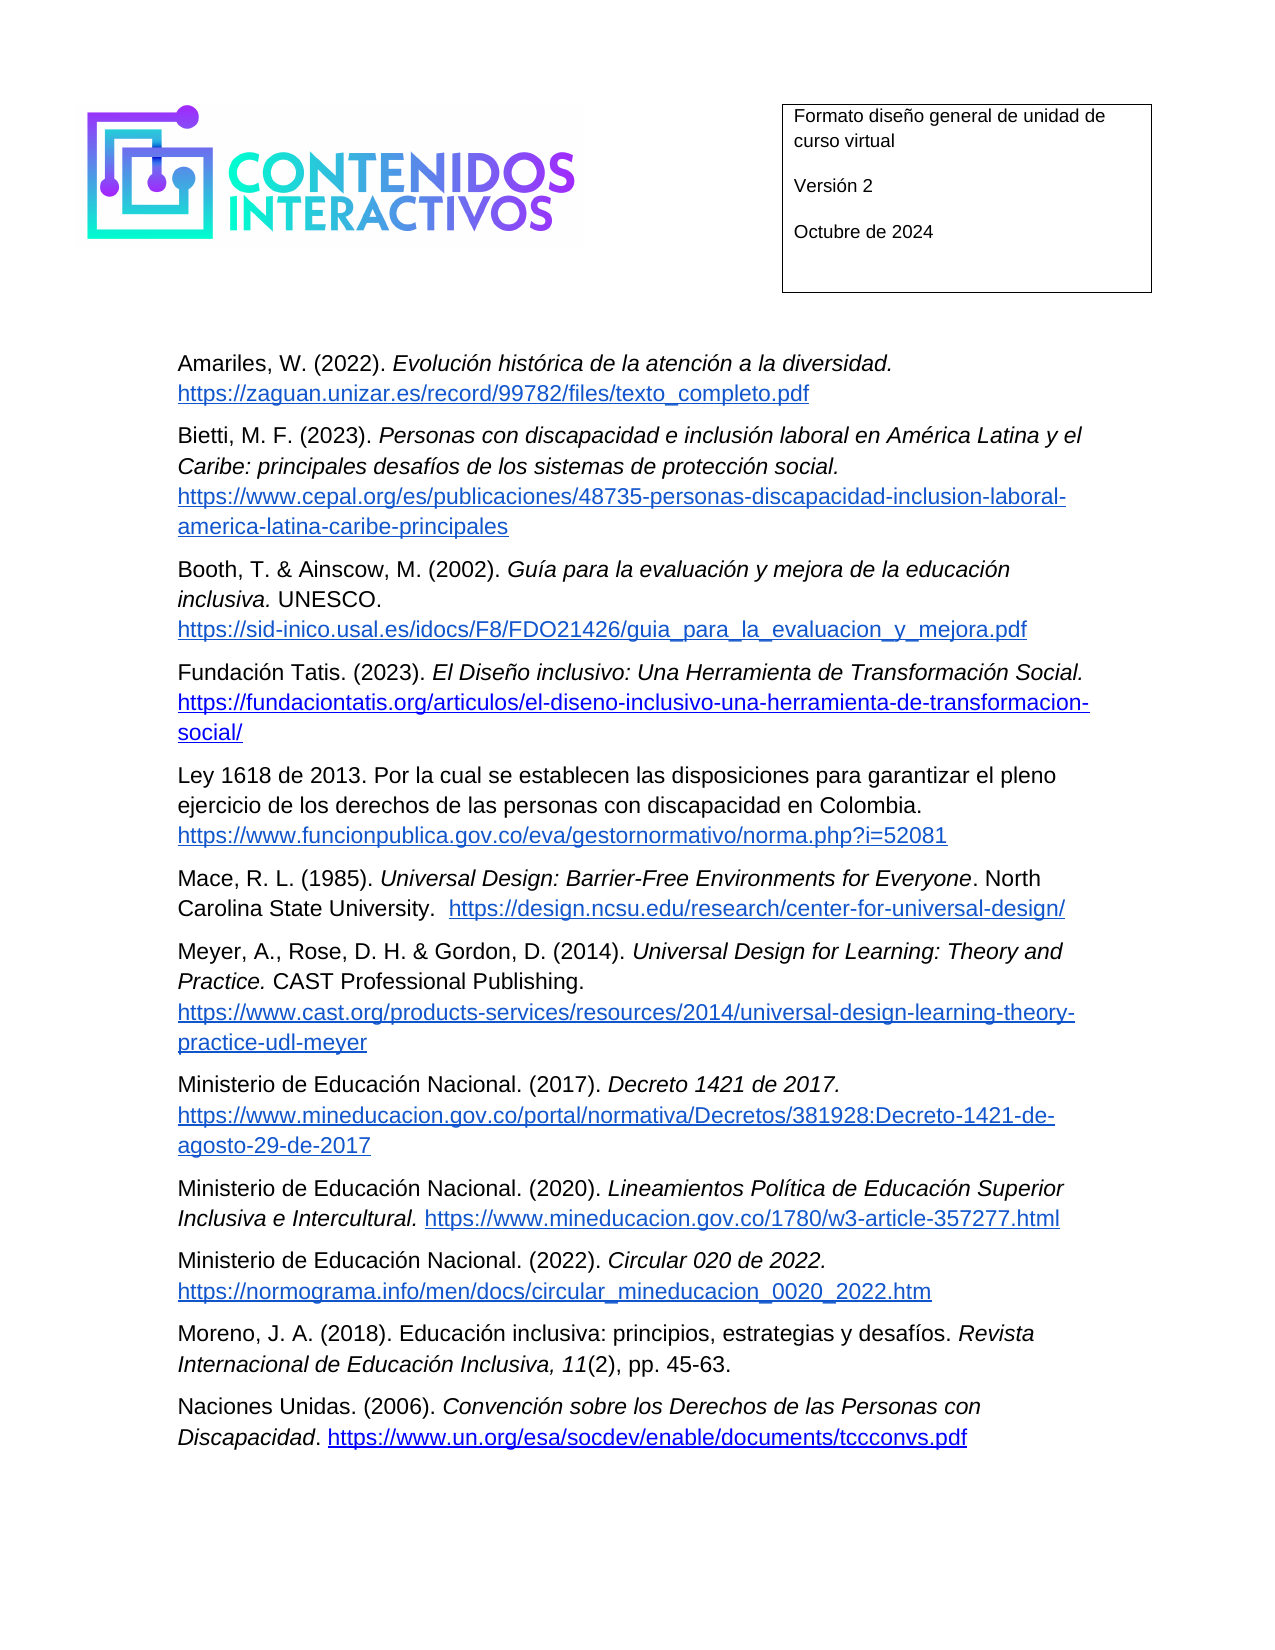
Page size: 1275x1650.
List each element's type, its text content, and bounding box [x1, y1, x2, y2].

text Meyer, A., Rose, D. H. & Gordon, D. (2014). Universal Design for Learning: Theory and Practice. CAST Professional Publishing. https://www.cast.org/products-services/resources/2014/universal-design-learning-theory-practice-udl-meyer [177, 938, 1098, 1055]
text Ley 1618 de 2013. Por la cual se establecen las disposiciones para garantizar el pleno ejercicio de los derechos de las personas con discapacidad en Colombia. https://www.funcionpublica.gov.co/eva/gestornormativo/norma.php?i=52081 [177, 762, 1098, 849]
text Moreno, J. A. (2018). Educación inclusiva: principios, estrategias y desafíos. Revista Internacional de Educación Inclusiva, 11(2), pp. 45-63. [177, 1320, 1098, 1377]
text Naciones Unidas. (2006). Convención sobre los Derechos de las Personas con Discapacidad. https://www.un.org/esa/socdev/enable/documents/tccconvs.pdf [177, 1393, 1098, 1450]
text Ministerio de Educación Nacional. (2020). Lineamientos Política de Educación Superior Inclusiva e Intercultural. https://www.mineducacion.gov.co/1780/w3-article-357277.html [177, 1174, 1098, 1231]
text Bietti, M. F. (2023). Personas con discapacidad e inclusión laboral en América Latina y el Caribe: principales desafíos de los sistemas de protección social. https://www.cepal.org/es/publicaciones/48735-personas-discapacidad-inclusion-laboral-america-latina-caribe-principales [177, 422, 1098, 539]
text Mace, R. L. (1985). Universal Design: Barrier-Free Environments for Everyone. North Carolina State University. https://design.ncsu.edu/research/center-for-universal-design/ [177, 865, 1098, 922]
text Ministerio de Educación Nacional. (2022). Circular 020 de 2022. https://normograma.info/men/docs/circular_mineducacion_0020_2022.htm [177, 1247, 1098, 1304]
picture [76, 103, 583, 247]
text Amariles, W. (2022). Evolución histórica de la atención a la diversidad. https://zaguan.unizar.es/record/99782/files/texto_completo.pdf [177, 349, 1098, 406]
text Fundación Tatis. (2023). El Diseño inclusivo: Una Herramienta de Transformación Social. https://fundaciontatis.org/articulos/el-diseno-inclusivo-una-herramienta-de-transformacion-social/ [177, 659, 1098, 746]
text Booth, T. & Ainscow, M. (2002). Guía para la evaluación y mejora de la educación inclusiva. UNESCO. https://sid-inico.usal.es/idocs/F8/FDO21426/guia_para_la_evaluacion_y_mejora.pdf [177, 556, 1098, 643]
text Ministerio de Educación Nacional. (2017). Decreto 1421 de 2017. https://www.mineducacion.gov.co/portal/normativa/Decretos/381928:Decreto-1421-de-agosto-29-de-2017 [177, 1071, 1098, 1158]
